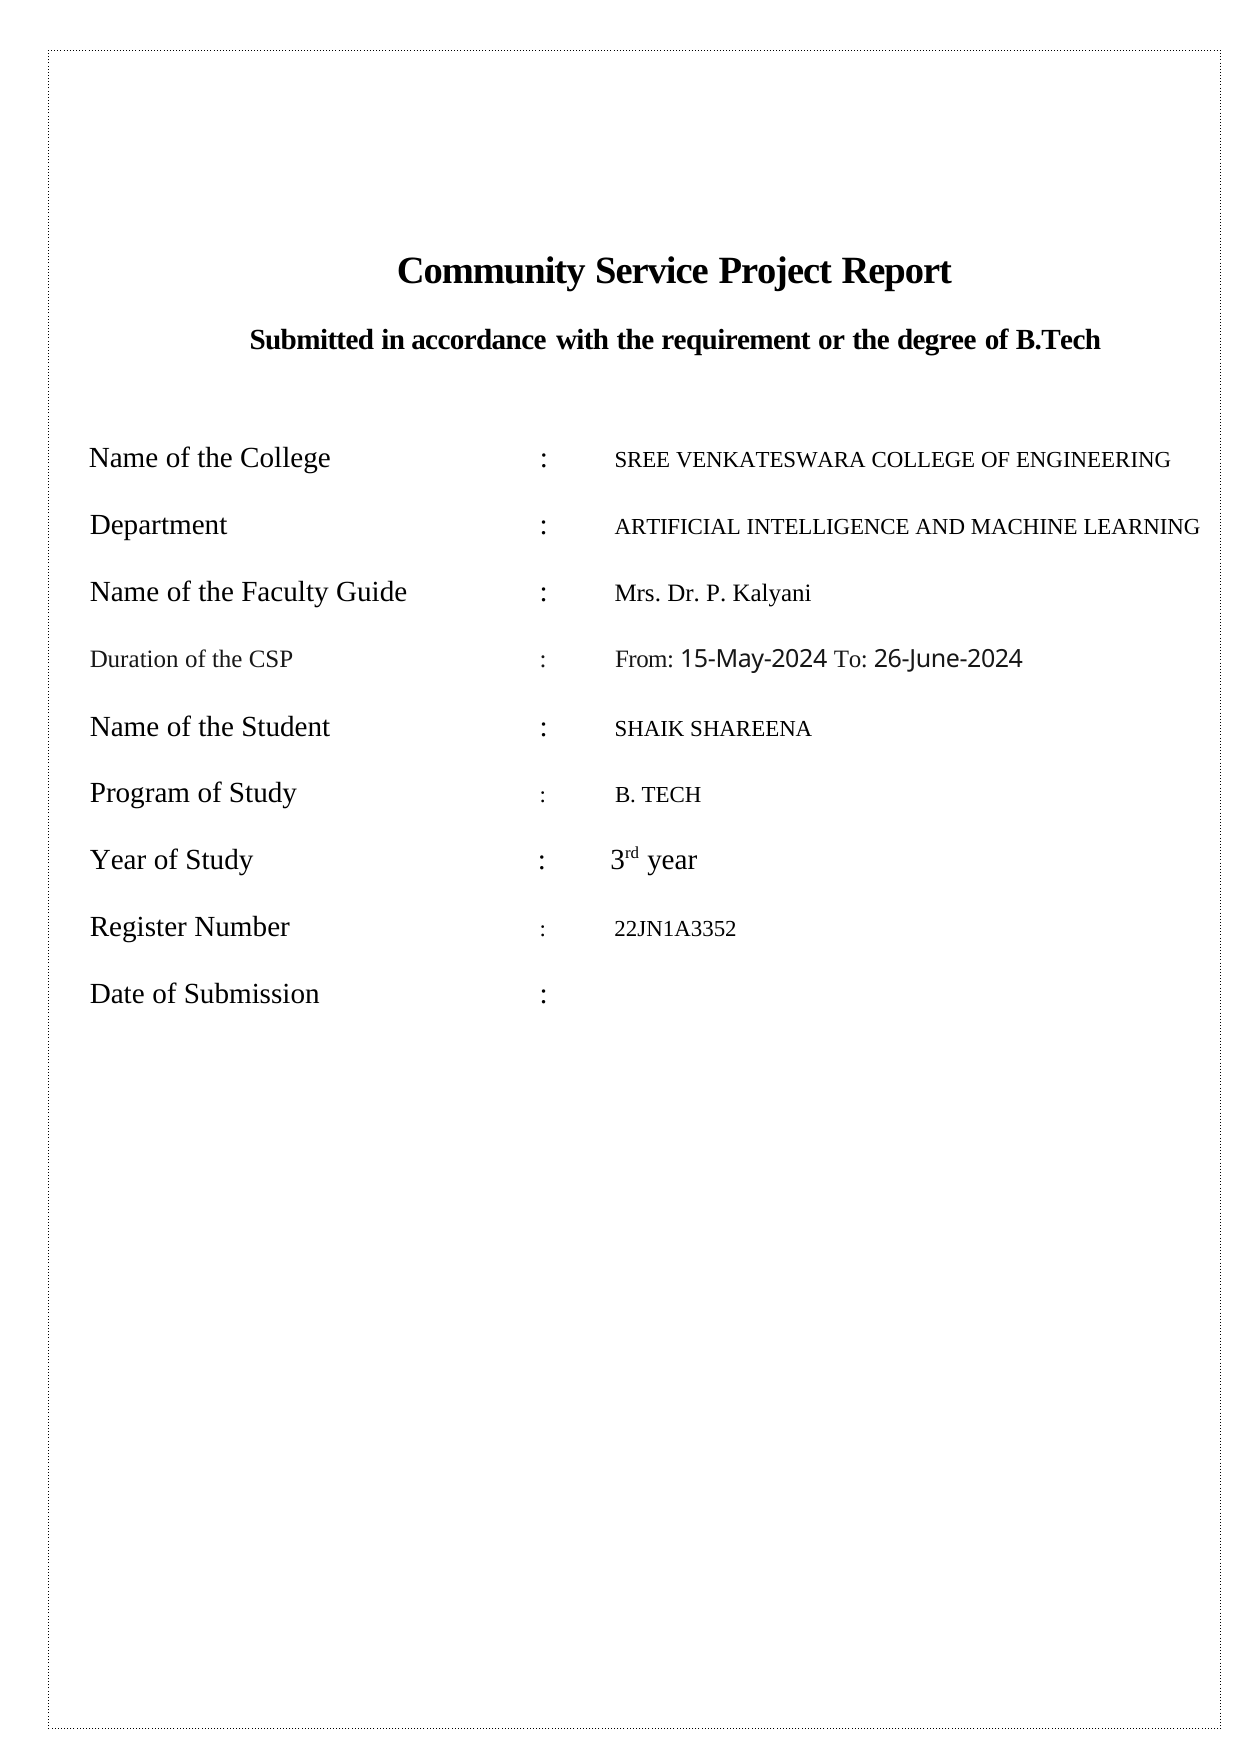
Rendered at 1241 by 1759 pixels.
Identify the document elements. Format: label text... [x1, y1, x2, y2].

text Name of the Student : SHAIK SHAREENA [89, 709, 1221, 742]
text Date of Submission : [89, 977, 747, 1010]
text Community Service Project Report [230, 247, 1119, 291]
subtitle Duration of the CSP : From: 15-May-2024 To: 26-June-2024 [89, 641, 1221, 675]
text Program of Study : B. TECH Year of Study : 3rd year [89, 775, 747, 876]
text Register Number : 22JN1A3352 [89, 909, 747, 943]
text Name of the Faculty Guide : Mrs. Dr. P. Kalyani [89, 574, 1221, 607]
text Submitted in accordance with the requirement or the degree of B.Tech [232, 322, 1119, 356]
text Department : ARTIFICIAL INTELLIGENCE AND MACHINE LEARNING [89, 507, 1221, 540]
text Name of the College : SREE VENKATESWARA COLLEGE OF ENGINEERING [48, 441, 1221, 474]
